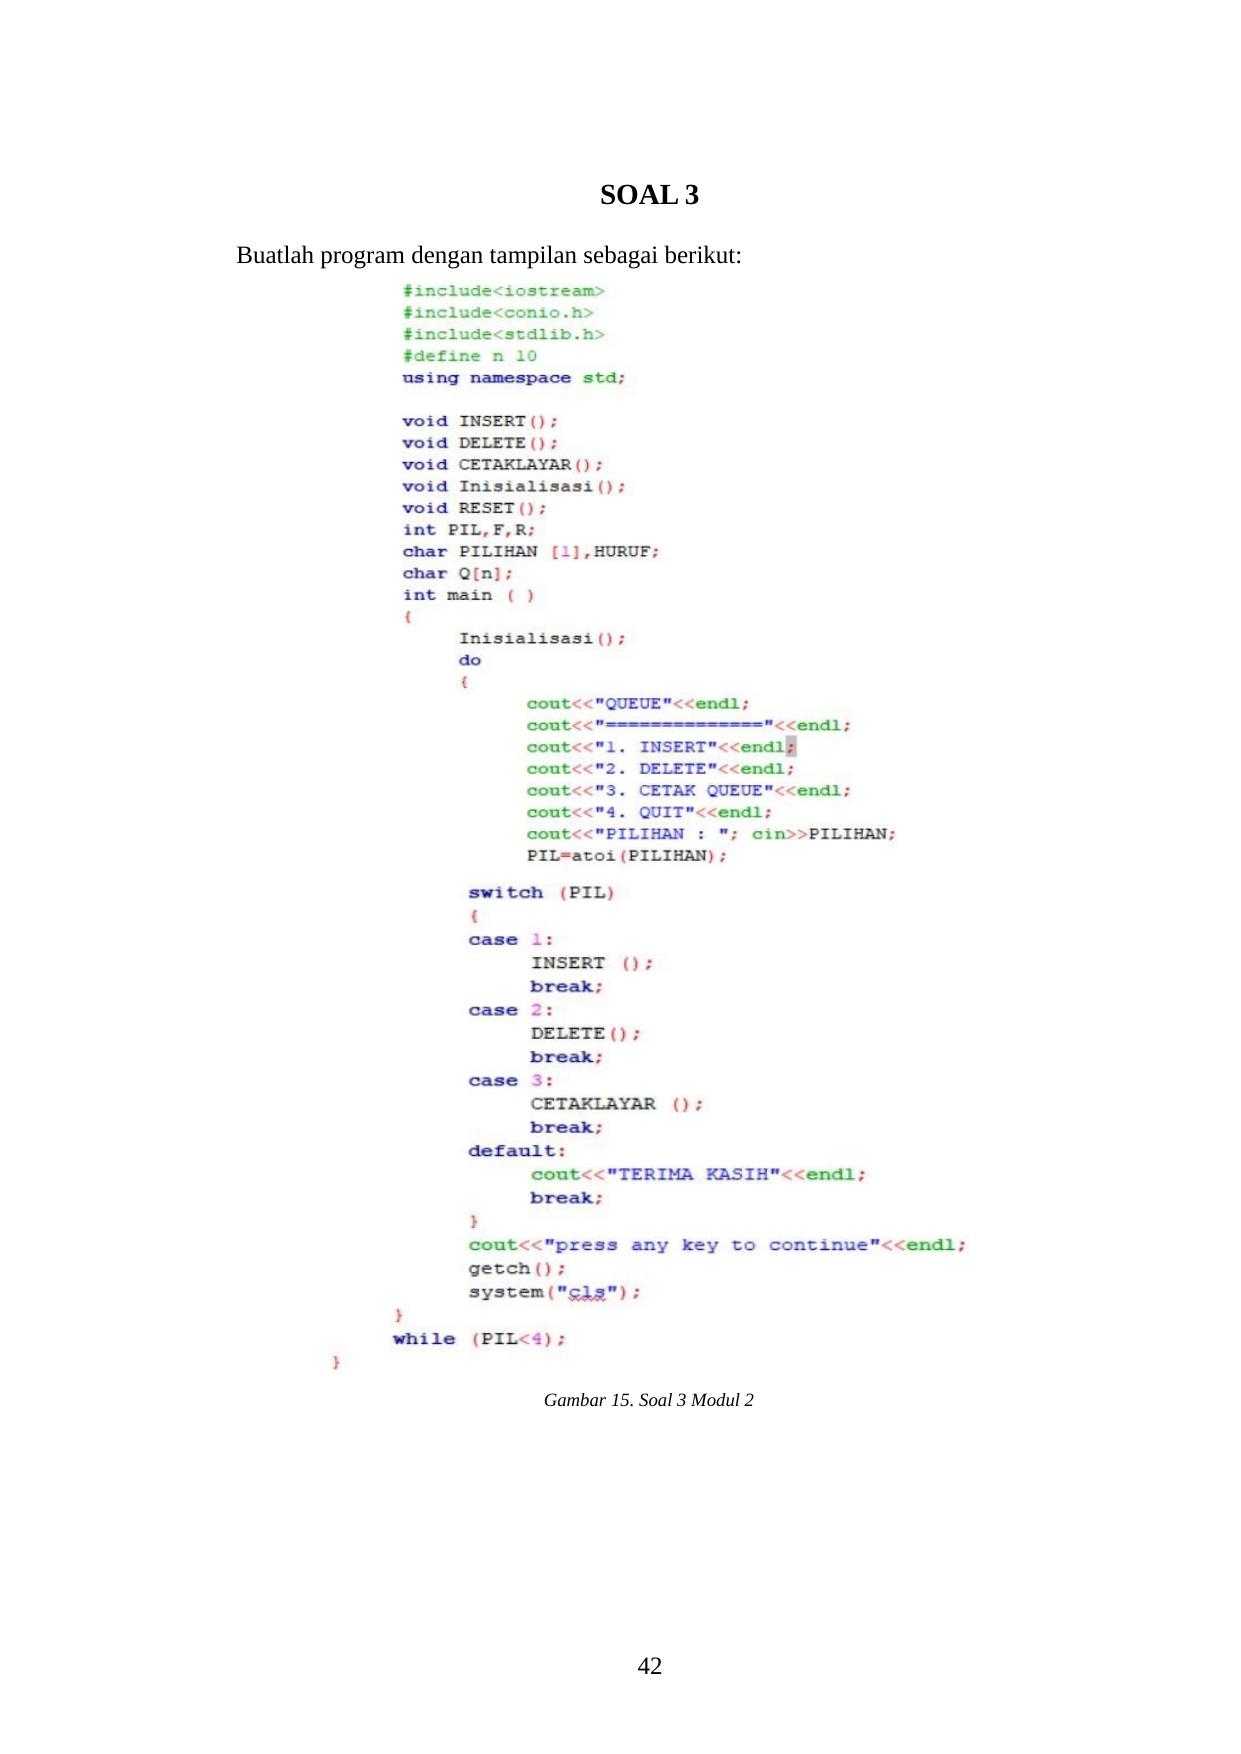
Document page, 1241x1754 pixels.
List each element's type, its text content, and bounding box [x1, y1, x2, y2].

picture [401, 283, 898, 869]
text Buatlah program dengan tampilan sebagai berikut: [236, 240, 1063, 269]
picture [329, 883, 971, 1375]
subtitle SOAL 3 [236, 177, 1063, 211]
